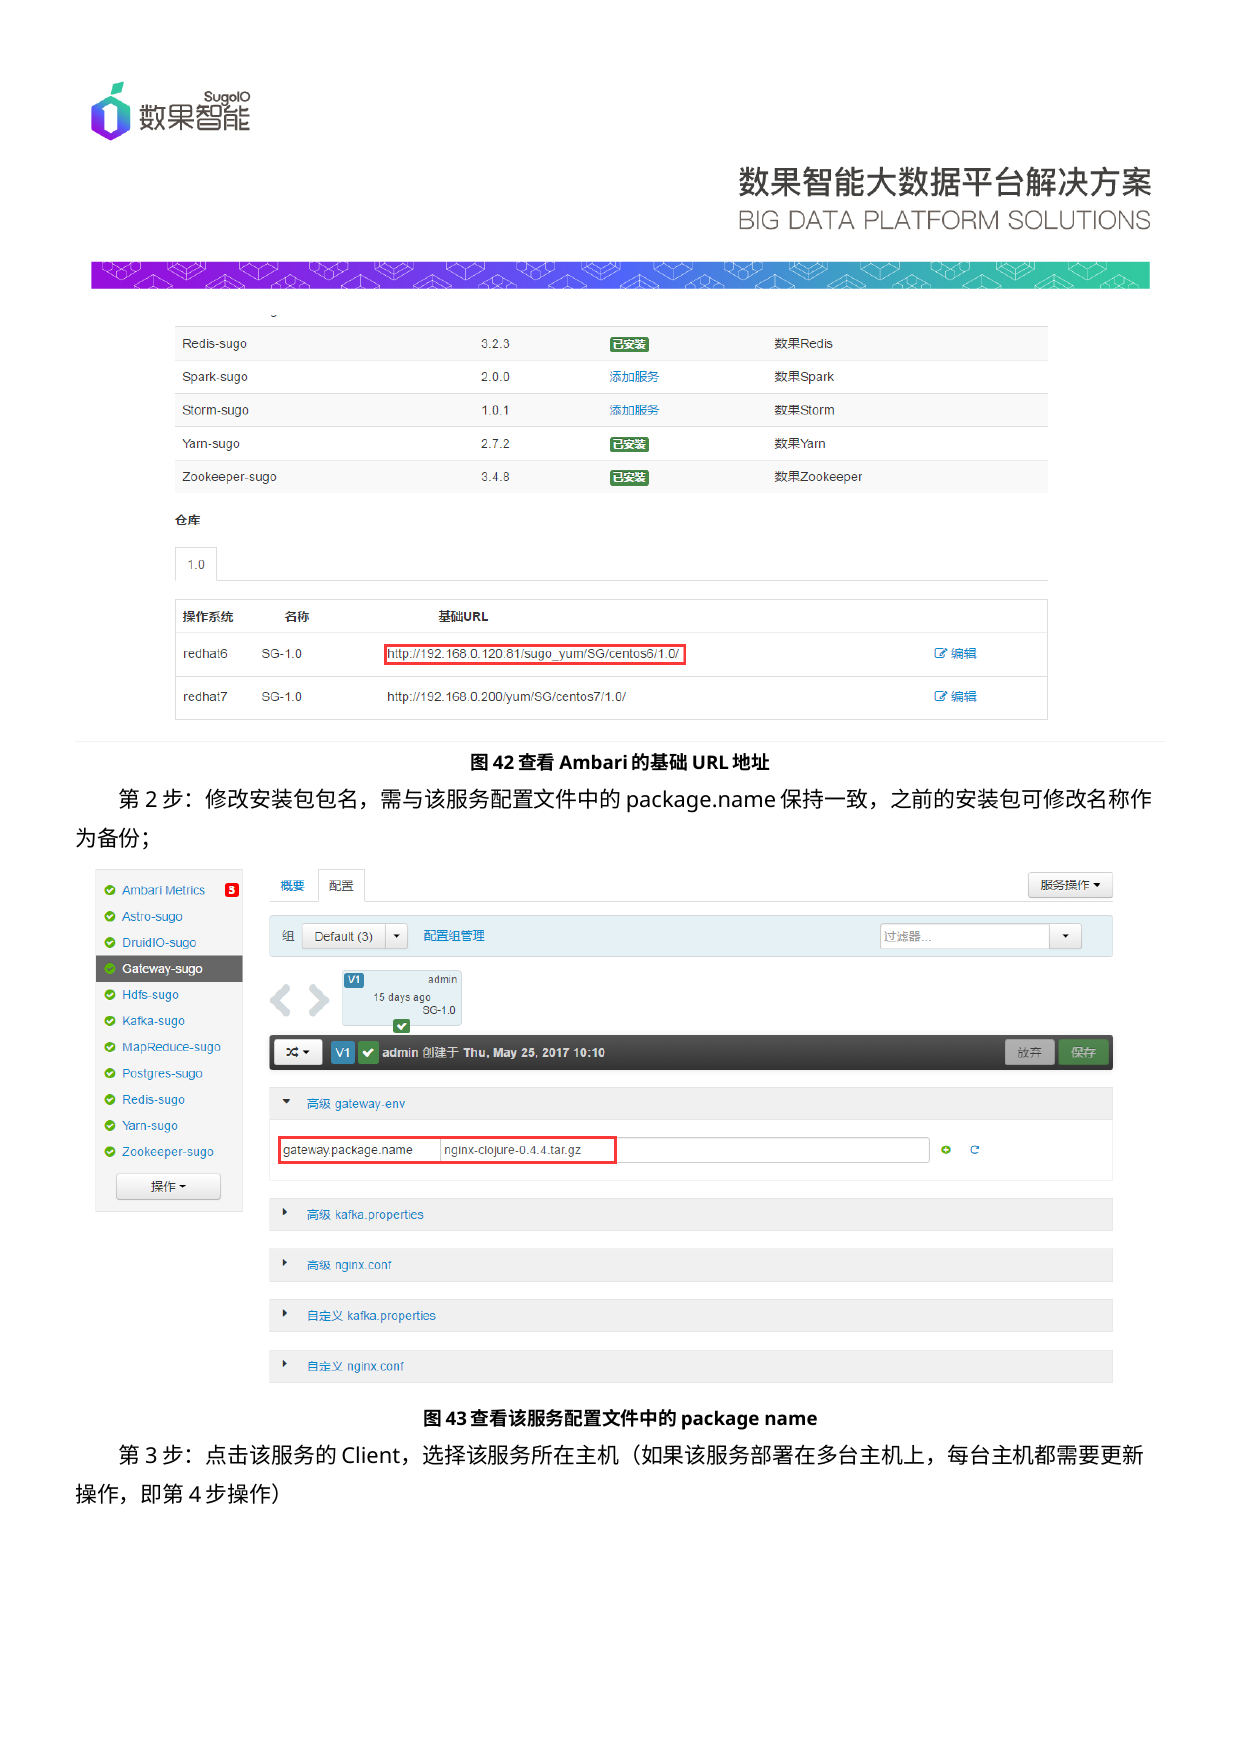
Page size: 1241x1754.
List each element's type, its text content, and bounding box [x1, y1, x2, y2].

picture [75, 75, 1166, 302]
text 图43查看该服务配置文件中的package name [75, 1404, 1165, 1431]
picture [75, 861, 1166, 1398]
text 第3步：点击该服务的Client，选择该服务所在主机（如果该服务部署在多台主机上，每台主机都需要更新操作，即第4步操作） [75, 1438, 1165, 1509]
picture [75, 315, 1166, 742]
text 图42查看Ambari的基础URL地址 [75, 748, 1165, 775]
text 第2步：修改安装包包名，需与该服务配置文件中的package.name保持一致，之前的安装包可修改名称作为备份； [75, 782, 1165, 853]
